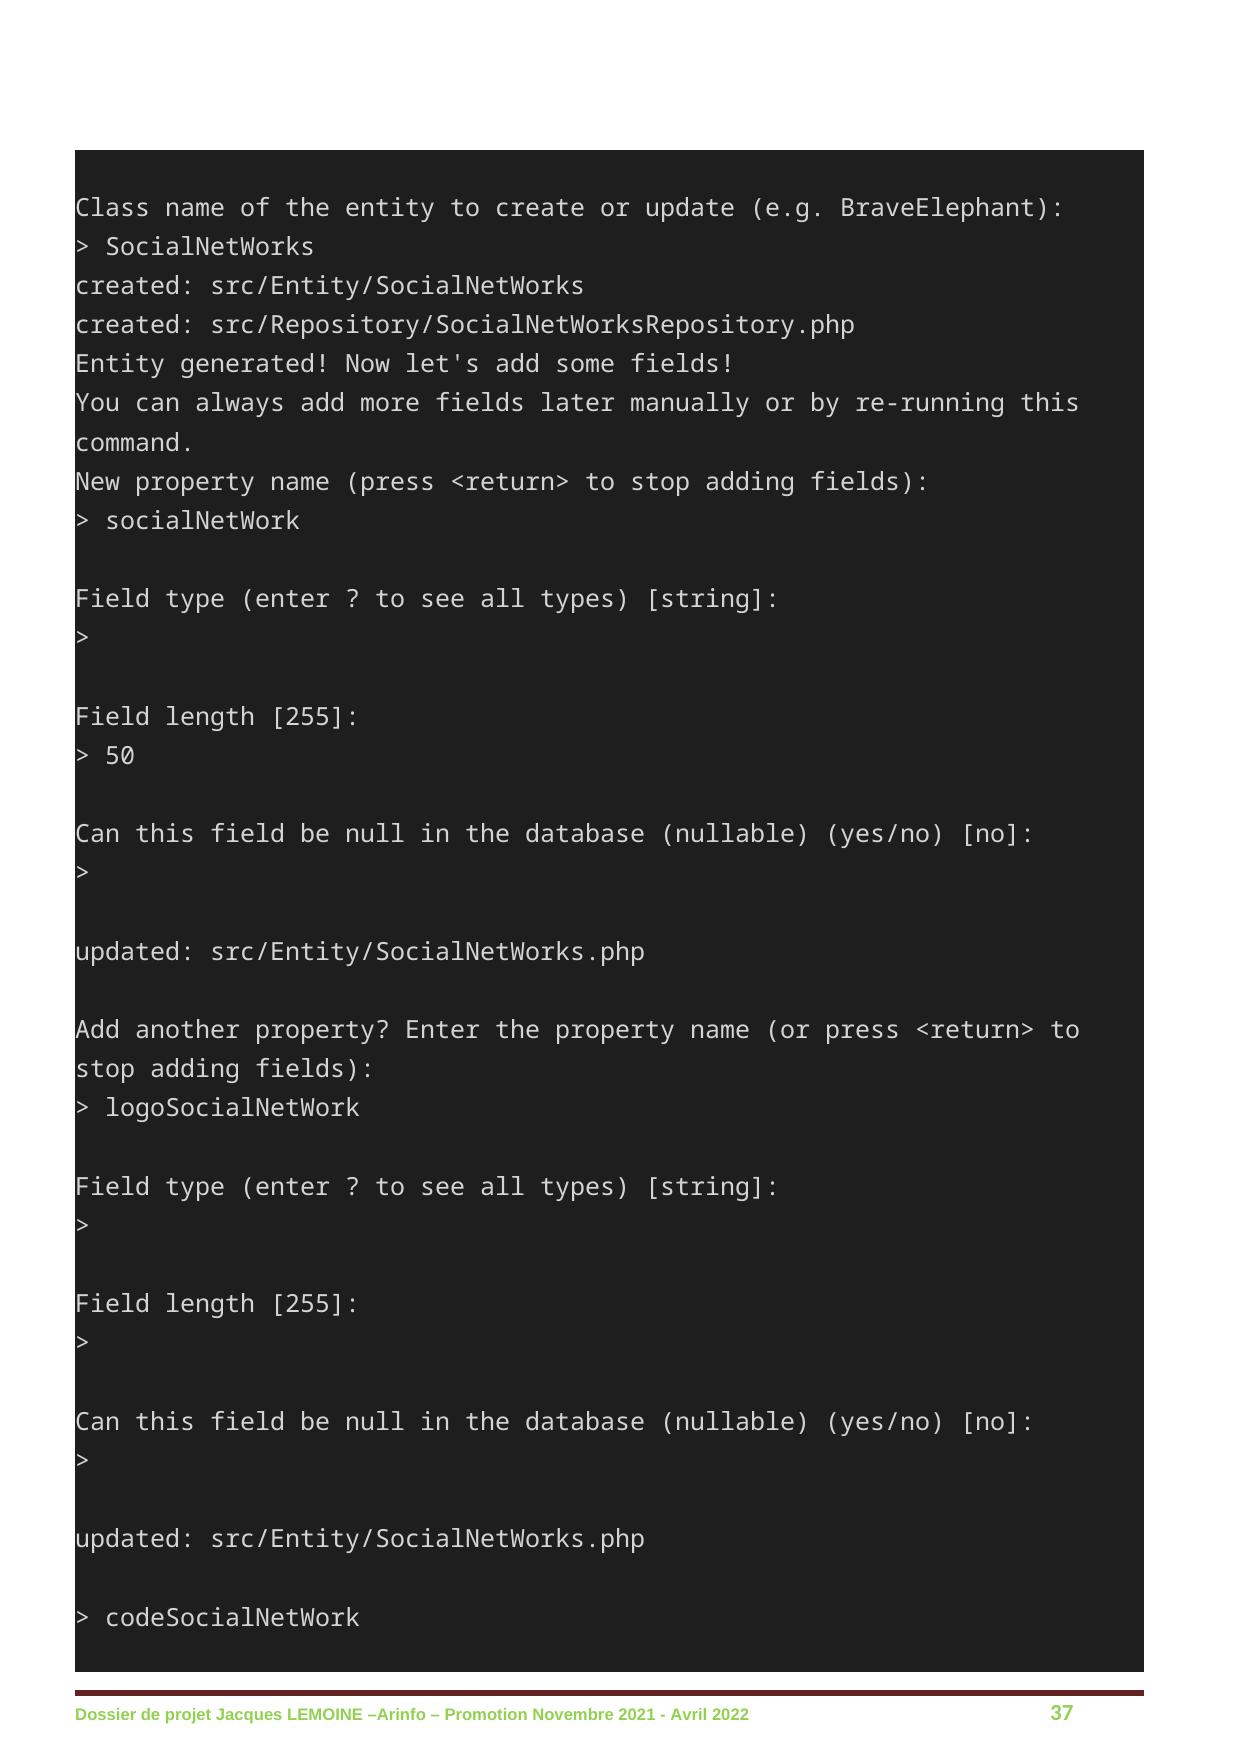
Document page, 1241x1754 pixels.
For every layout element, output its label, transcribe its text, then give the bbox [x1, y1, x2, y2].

text created: src/Entity/SocialNetWorks [75, 267, 1144, 302]
text Can this field be null in the database (nullable) (yes/no) [no]: [75, 816, 1144, 850]
text > [75, 620, 1144, 654]
text > 50 [75, 737, 1144, 772]
text > SocialNetWorks [75, 228, 1144, 262]
text Class name of the entity to create or update (e.g. BraveElephant): [75, 189, 1144, 223]
text > socialNetWork [75, 502, 1144, 537]
text > logoSocialNetWork [75, 1090, 1144, 1124]
text You can always add more fields later manually or by re-running this command. [75, 385, 1144, 458]
text Entity generated! Now let's add some fields! [75, 346, 1144, 380]
text created: src/Repository/SocialNetWorksRepository.php [75, 307, 1144, 341]
text updated: src/Entity/SocialNetWorks.php [75, 1521, 1144, 1555]
text Field type (enter ? to see all types) [string]: [75, 581, 1144, 615]
text > [75, 1325, 1144, 1359]
text > codeSocialNetWork [75, 1599, 1144, 1633]
text > [75, 855, 1144, 889]
text Field length [255]: [75, 1286, 1144, 1320]
text > [75, 1442, 1144, 1477]
text > [75, 1207, 1144, 1242]
text Add another property? Enter the property name (or press <return> to stop adding fields): [75, 1012, 1144, 1085]
text New property name (press <return> to stop adding fields): [75, 463, 1144, 497]
text updated: src/Entity/SocialNetWorks.php [75, 933, 1144, 967]
text Field length [255]: [75, 698, 1144, 732]
text Field type (enter ? to see all types) [string]: [75, 1168, 1144, 1202]
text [75, 1403, 1144, 1437]
